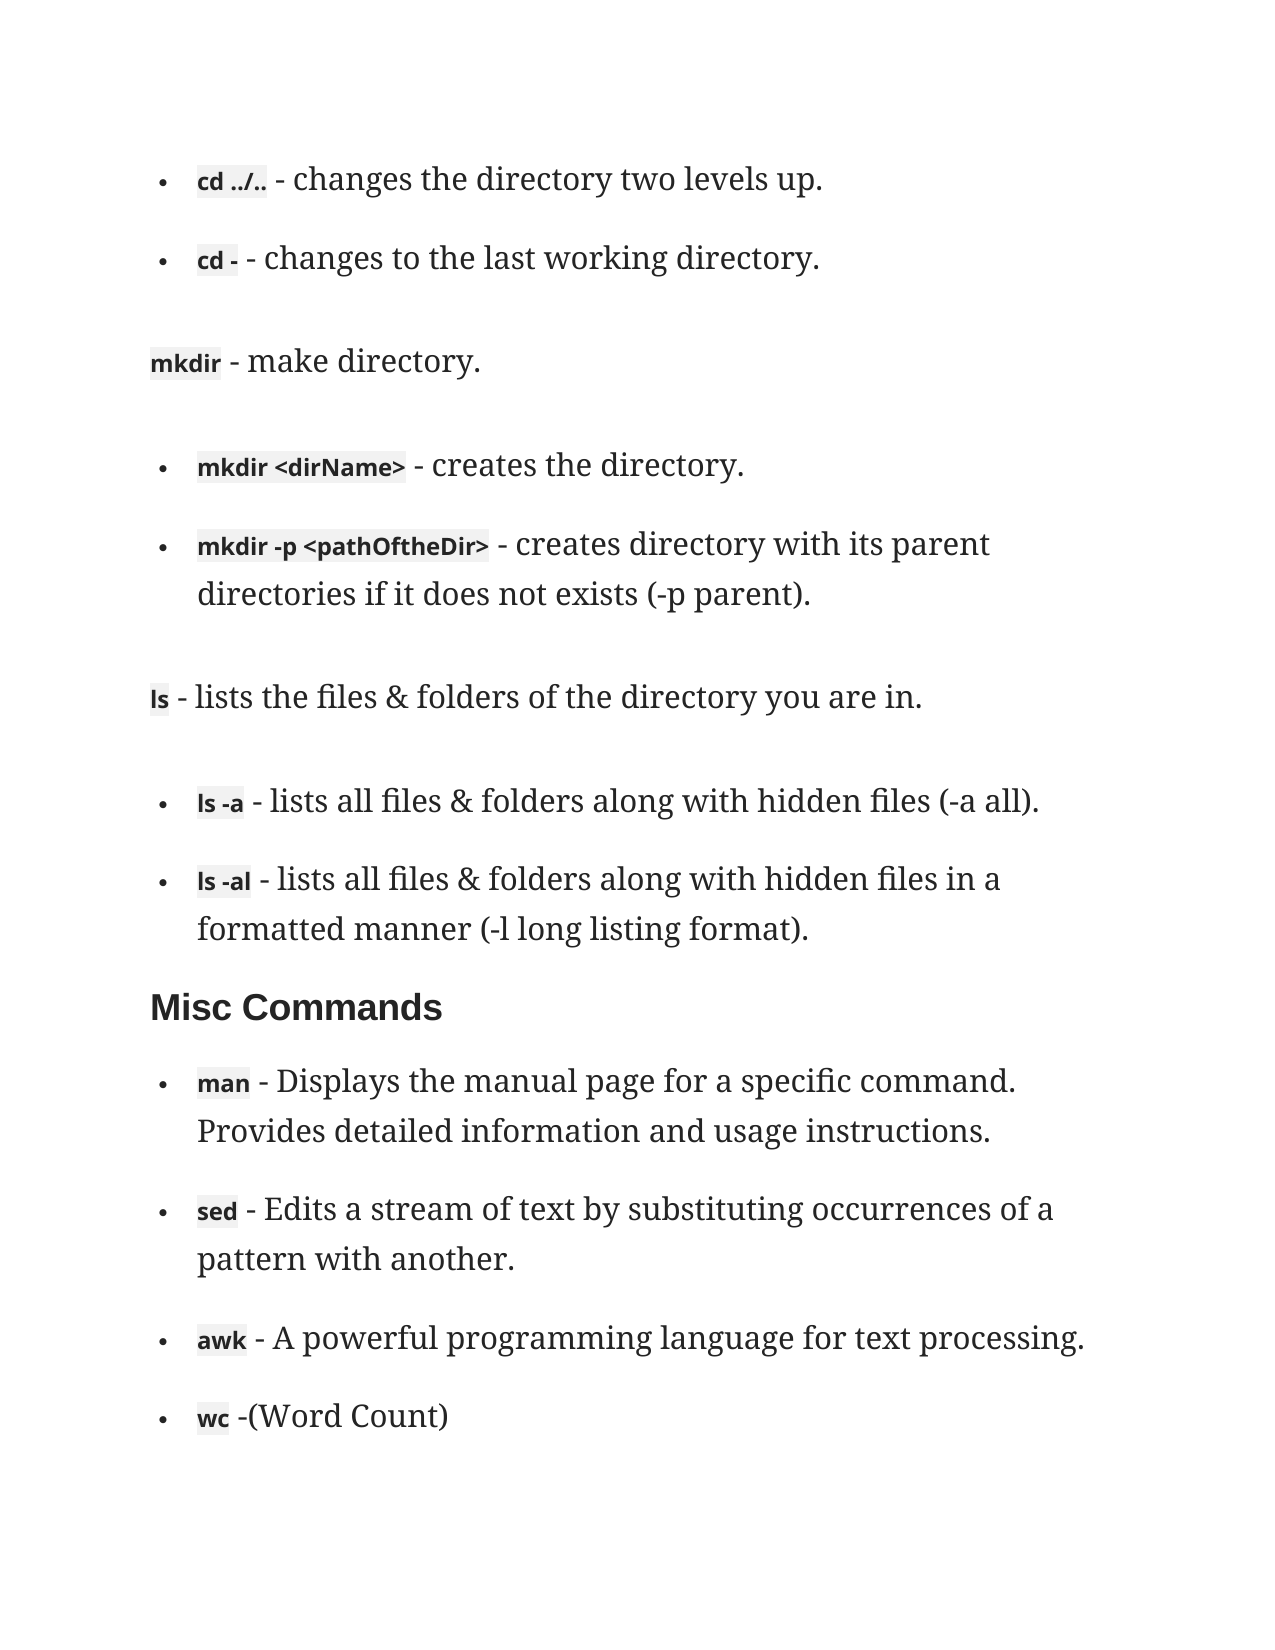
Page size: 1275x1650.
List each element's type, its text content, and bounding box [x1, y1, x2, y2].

list ls -a - lists all files & folders along with hidden files (-a all). [159, 771, 1125, 821]
list ls -al - lists all files & folders along with hidden files in a formatted manner (-l long listing format). [159, 850, 1125, 950]
list mkdir <dirName> - creates the directory. [159, 436, 1125, 486]
list cd - - changes to the last working directory. [159, 228, 1125, 278]
list wc -(Word Count) [159, 1387, 1125, 1437]
subtitle Misc Commands [150, 981, 1125, 1028]
list man - Displays the manual page for a specific command. Provides detailed information and usage instructions. [159, 1051, 1125, 1151]
list mkdir -p <pathOftheDir> - creates directory with its parent directories if it does not exists (-p parent). [159, 514, 1125, 614]
list awk - A powerful programming language for text processing. [159, 1308, 1125, 1358]
text ls - lists the files & folders of the directory you are in. [150, 668, 1125, 718]
list cd ../.. - changes the directory two levels up. [159, 150, 1125, 200]
text mkdir - make directory. [150, 332, 1125, 382]
list sed - Edits a stream of text by substituting occurrences of a pattern with another. [159, 1180, 1125, 1280]
